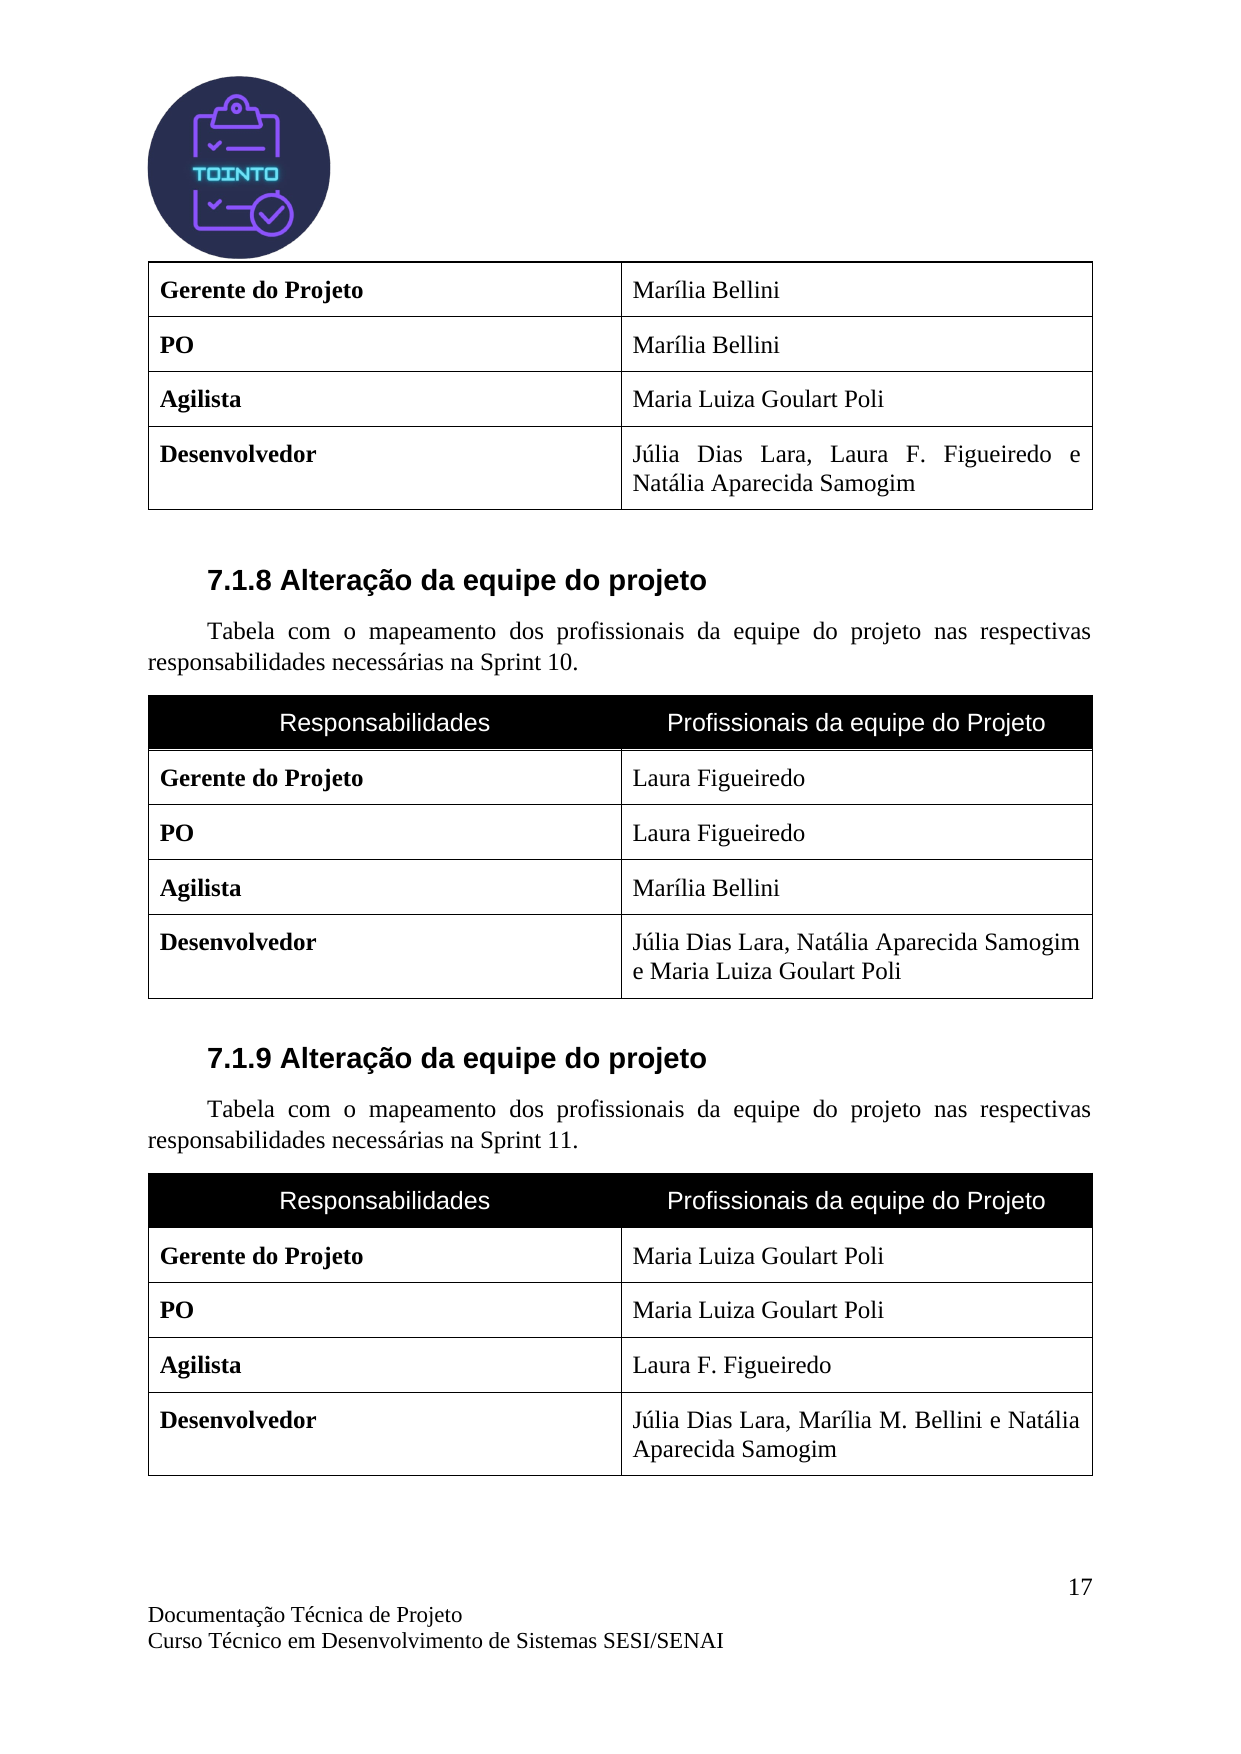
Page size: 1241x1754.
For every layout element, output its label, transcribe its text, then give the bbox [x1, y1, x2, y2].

table_cell Marília Bellini [622, 317, 1092, 371]
table_cell Agilista [149, 860, 621, 914]
table_header Responsabilidades [149, 696, 621, 749]
table_cell Maria Luiza Goulart Poli [622, 1228, 1092, 1282]
table_cell Desenvolvedor [149, 427, 621, 509]
table_cell Marília Bellini [622, 263, 1092, 316]
table_header Profissionais da equipe do Projeto [622, 1174, 1092, 1227]
table_cell Júlia Dias Lara, Natália Aparecida Samogim e Maria Luiza Goulart Poli [622, 915, 1092, 997]
text Tabela com o mapeamento dos profissionais da equipe do projeto nas respectivas responsabilidades necessárias na Sprint 11. [148, 1094, 1092, 1153]
table_cell Maria Luiza Goulart Poli [622, 1283, 1092, 1337]
table_cell Gerente do Projeto [149, 1228, 621, 1282]
table_cell Gerente do Projeto [149, 263, 621, 316]
table_cell Júlia Dias Lara, Marília M. Bellini e Natália Aparecida Samogim [622, 1393, 1092, 1475]
table_cell Desenvolvedor [149, 1393, 621, 1475]
table_cell Laura Figueiredo [622, 751, 1092, 804]
table_cell PO [149, 317, 621, 371]
picture [147, 73, 336, 261]
table_header Responsabilidades [149, 1174, 621, 1227]
table_cell Júlia Dias Lara, Laura F. Figueiredo e Natália Aparecida Samogim [622, 427, 1092, 509]
table_cell Agilista [149, 372, 621, 426]
table_cell Laura F. Figueiredo [622, 1338, 1092, 1392]
text Tabela com o mapeamento dos profissionais da equipe do projeto nas respectivas responsabilidades necessárias na Sprint 10. [148, 616, 1092, 676]
table_cell Desenvolvedor [149, 915, 621, 997]
table_cell Gerente do Projeto [149, 751, 621, 804]
table_cell Marília Bellini [622, 860, 1092, 914]
text 7.1.9 Alteração da equipe do projeto [148, 1041, 1092, 1074]
table_cell Maria Luiza Goulart Poli [622, 372, 1092, 426]
table_header Profissionais da equipe do Projeto [622, 696, 1092, 749]
table_cell PO [149, 1283, 621, 1337]
table_cell Agilista [149, 1338, 621, 1392]
text 7.1.8 Alteração da equipe do projeto [148, 563, 1092, 597]
table_cell Laura Figueiredo [622, 805, 1092, 859]
table_cell PO [149, 805, 621, 859]
